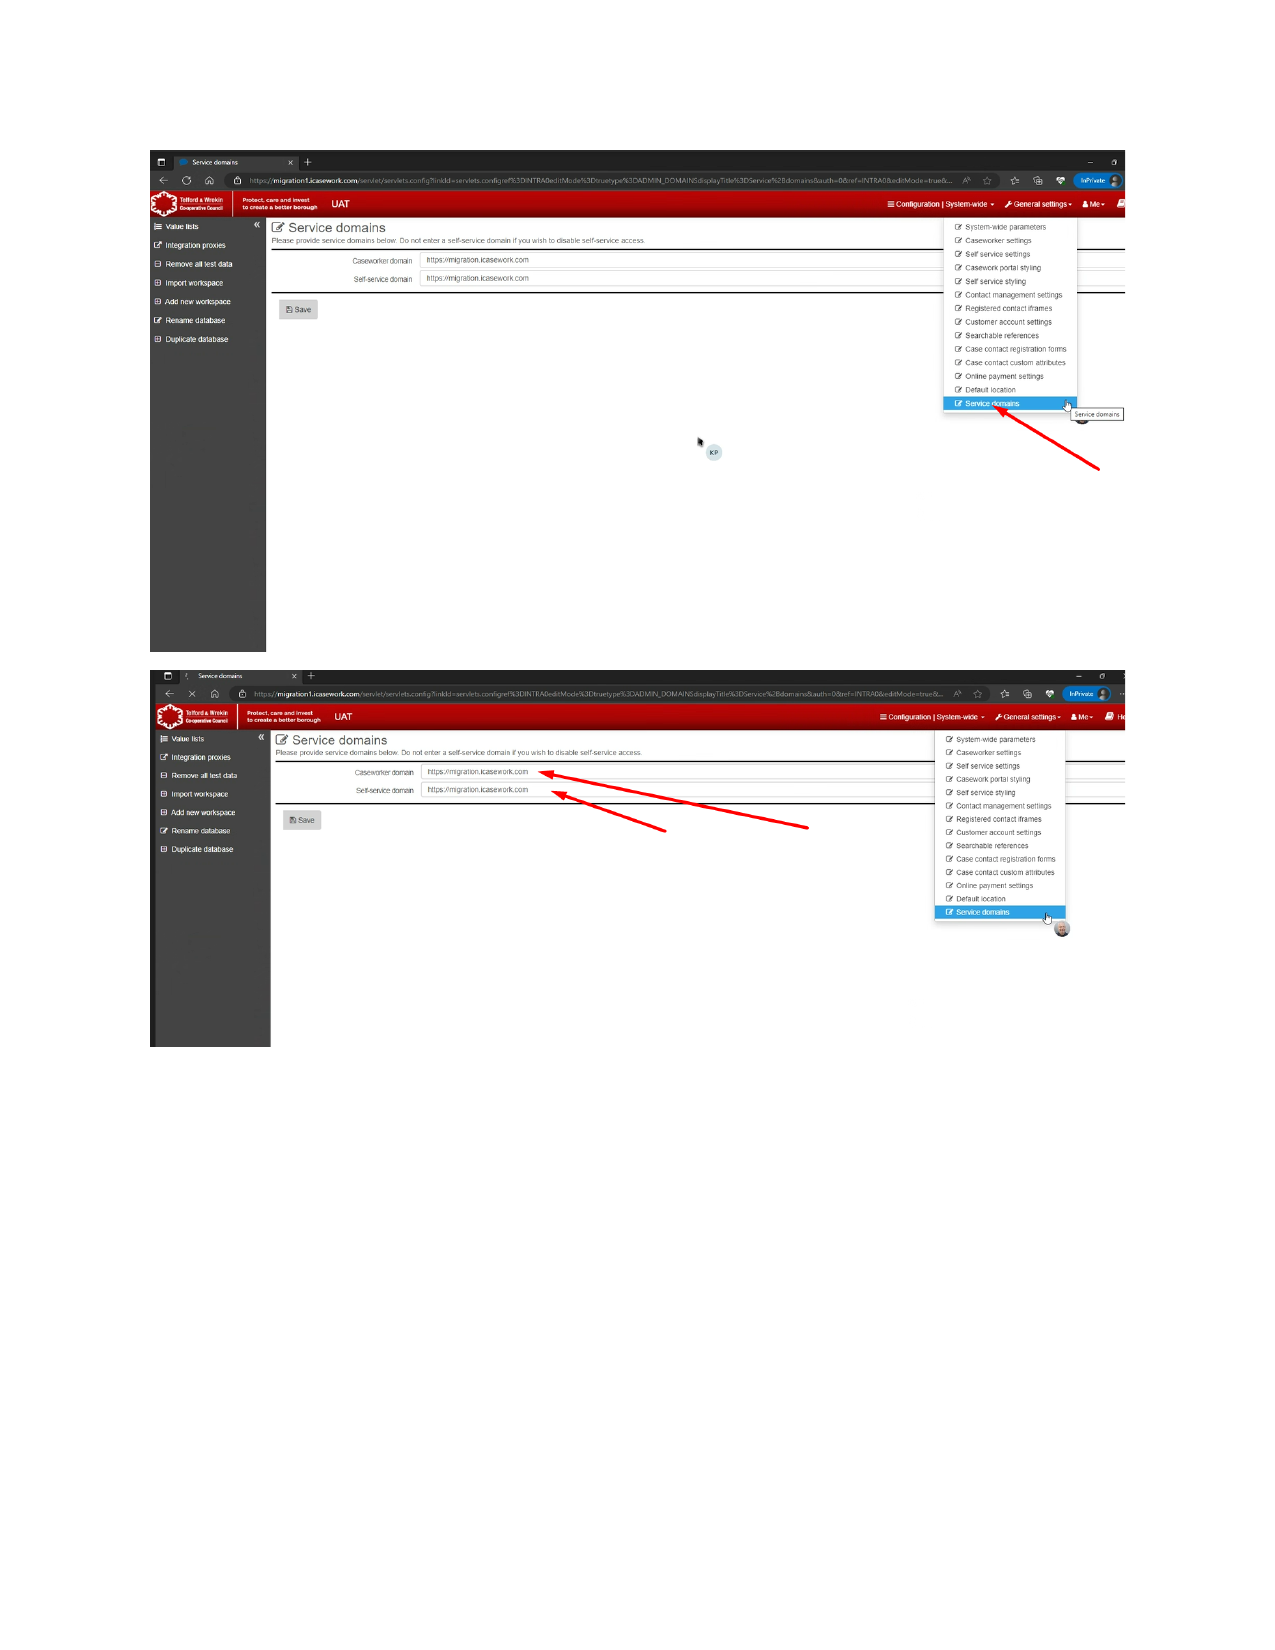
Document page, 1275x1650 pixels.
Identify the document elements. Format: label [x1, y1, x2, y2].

picture [150, 150, 1125, 652]
picture [150, 670, 1125, 1047]
